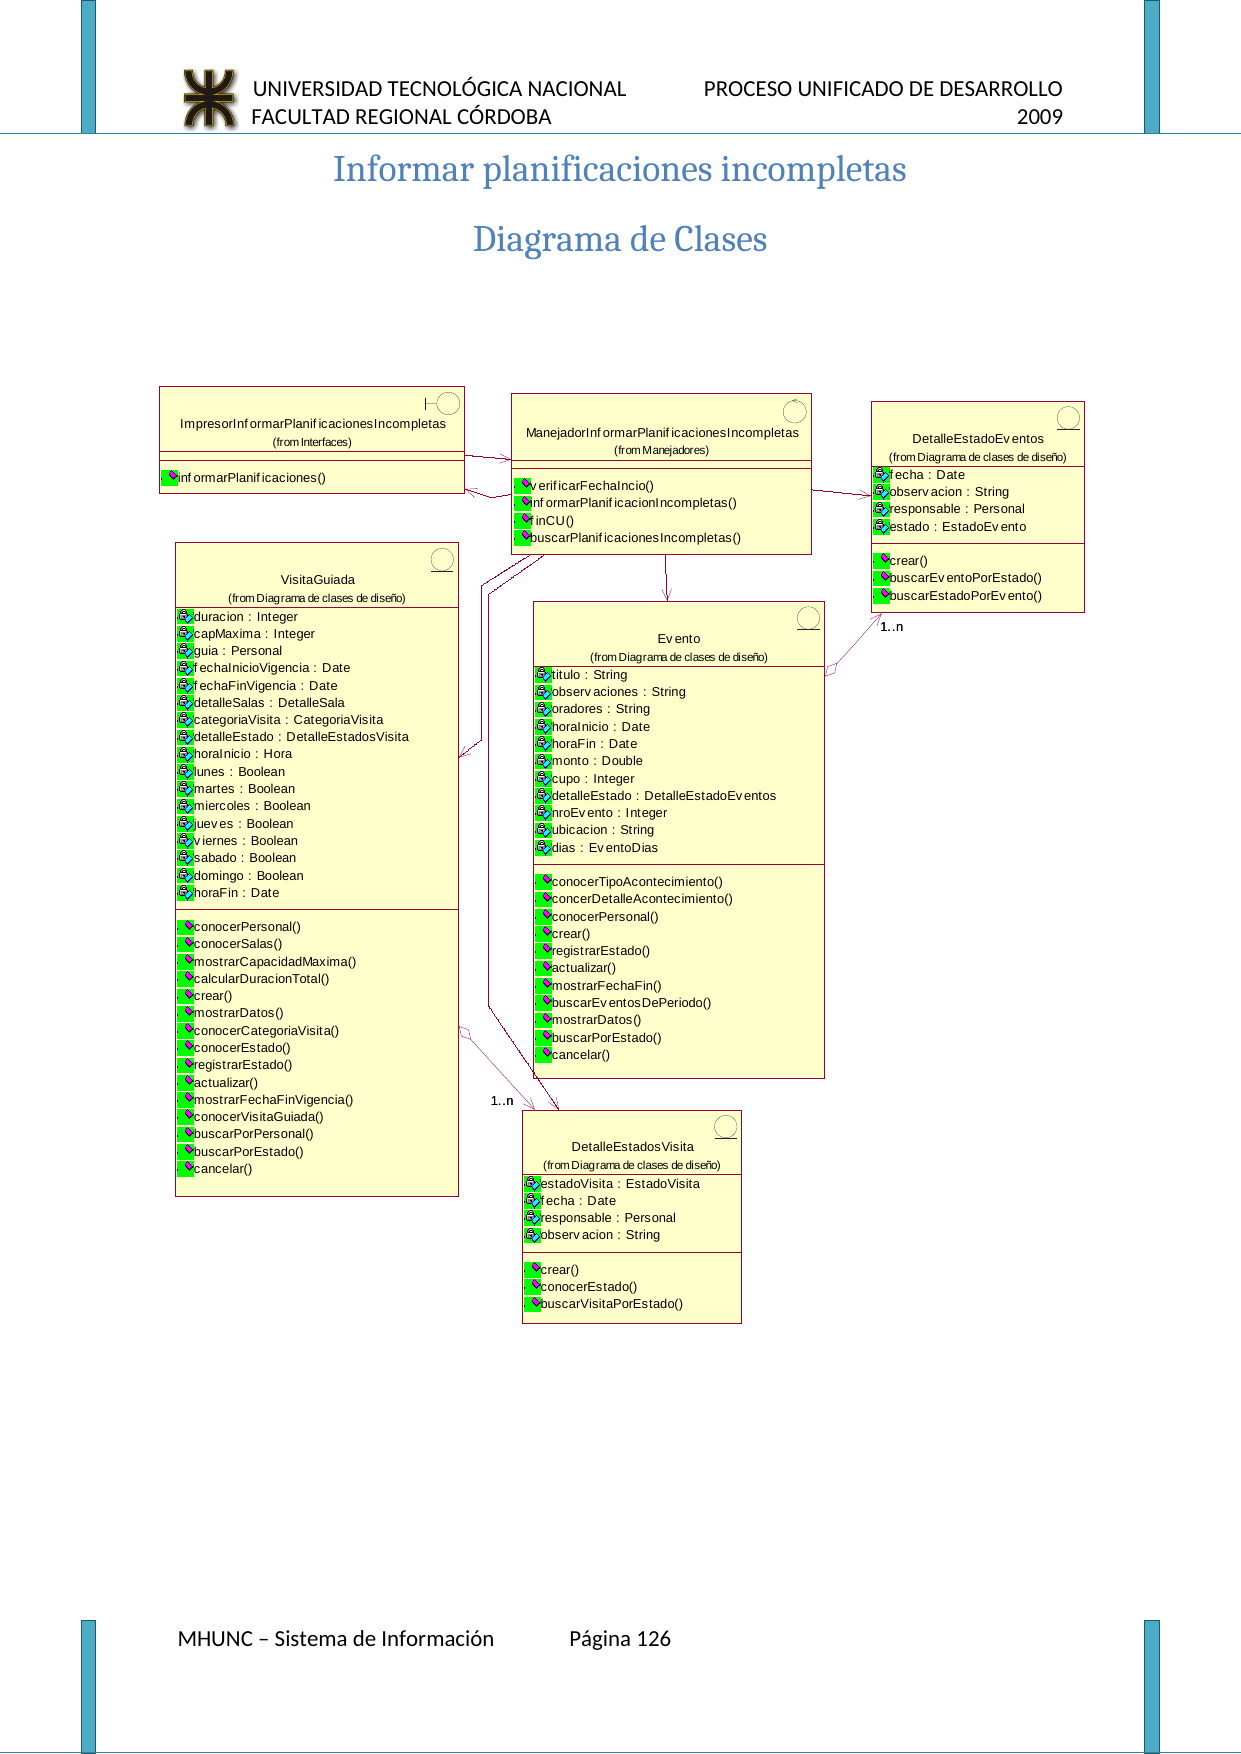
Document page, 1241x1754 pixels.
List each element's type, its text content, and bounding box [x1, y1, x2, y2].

picture [182, 68, 239, 132]
subtitle Diagrama de Clases [177, 218, 1063, 261]
subtitle Informar planificaciones incompletas [177, 148, 1063, 191]
